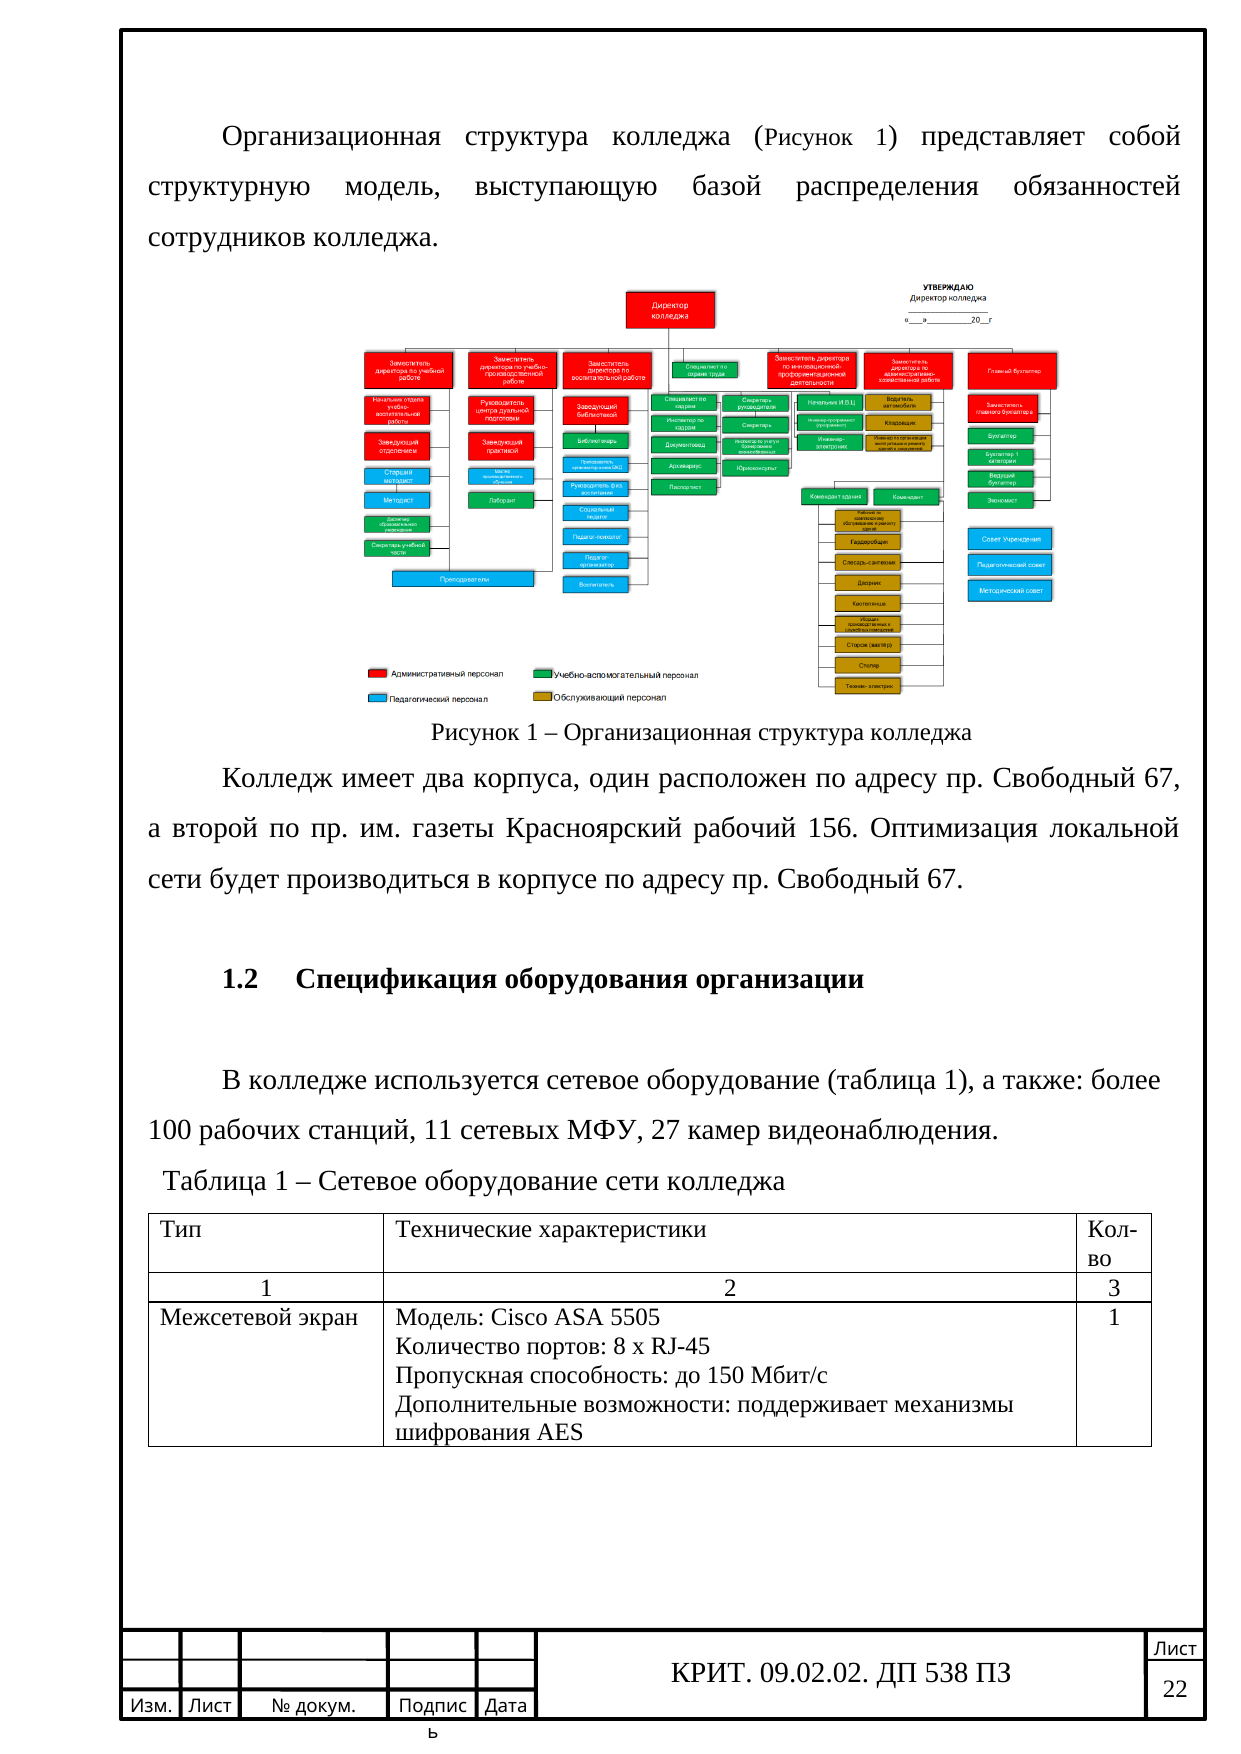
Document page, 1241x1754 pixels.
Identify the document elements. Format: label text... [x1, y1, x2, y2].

table_cell 3 [1077, 1273, 1151, 1301]
table_header Кол-во [1077, 1214, 1151, 1272]
table_header Технические характеристики [384, 1214, 1076, 1272]
table_cell Межсетевой экран [149, 1303, 383, 1446]
table_header Тип [149, 1214, 383, 1272]
text Колледж имеет два корпуса, один расположен по адресу пр. Свободный 67, а второй по пр. им. газеты Красноярский рабочий 156. Оптимизация локальной сети будет производиться в корпусе по адресу пр. Свободный 67. [148, 760, 1181, 894]
picture [339, 269, 1064, 703]
text Рисунок 1 – Организационная структура колледжа [148, 717, 1181, 746]
table_cell 1 [149, 1273, 383, 1301]
text В колледже используется сетевое оборудование (таблица 1), а также: более 100 рабочих станций, 11 сетевых МФУ, 27 камер видеонаблюдения. [148, 1062, 1181, 1146]
table_cell 1 [1077, 1303, 1151, 1446]
text Таблица 1 – Сетевое оборудование сети колледжа [148, 1163, 1181, 1196]
table_cell 2 [384, 1273, 1076, 1301]
text Организационная структура колледжа (Рисунок 1) представляет собой структурную модель, выступающую базой распределения обязанностей сотрудников колледжа. [148, 118, 1181, 252]
table_cell Модель: Cisco ASA 5505 Количество портов: 8 x RJ-45 Пропускная способность: до 150 Мбит/с Дополнительные возможности: поддерживает механизмы шифрования AES [384, 1303, 1076, 1446]
list Спецификация оборудования организации [148, 962, 1181, 995]
